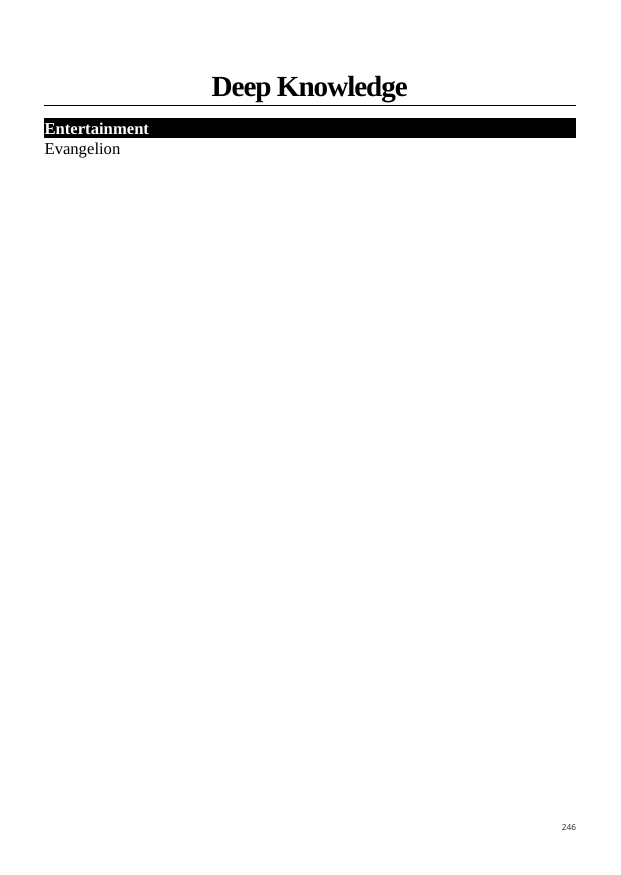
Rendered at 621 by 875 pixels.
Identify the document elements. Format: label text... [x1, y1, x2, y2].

subtitle Entertainment [44, 118, 576, 138]
text Evangelion [44, 139, 576, 158]
subtitle Deep Knowledge [44, 69, 576, 105]
